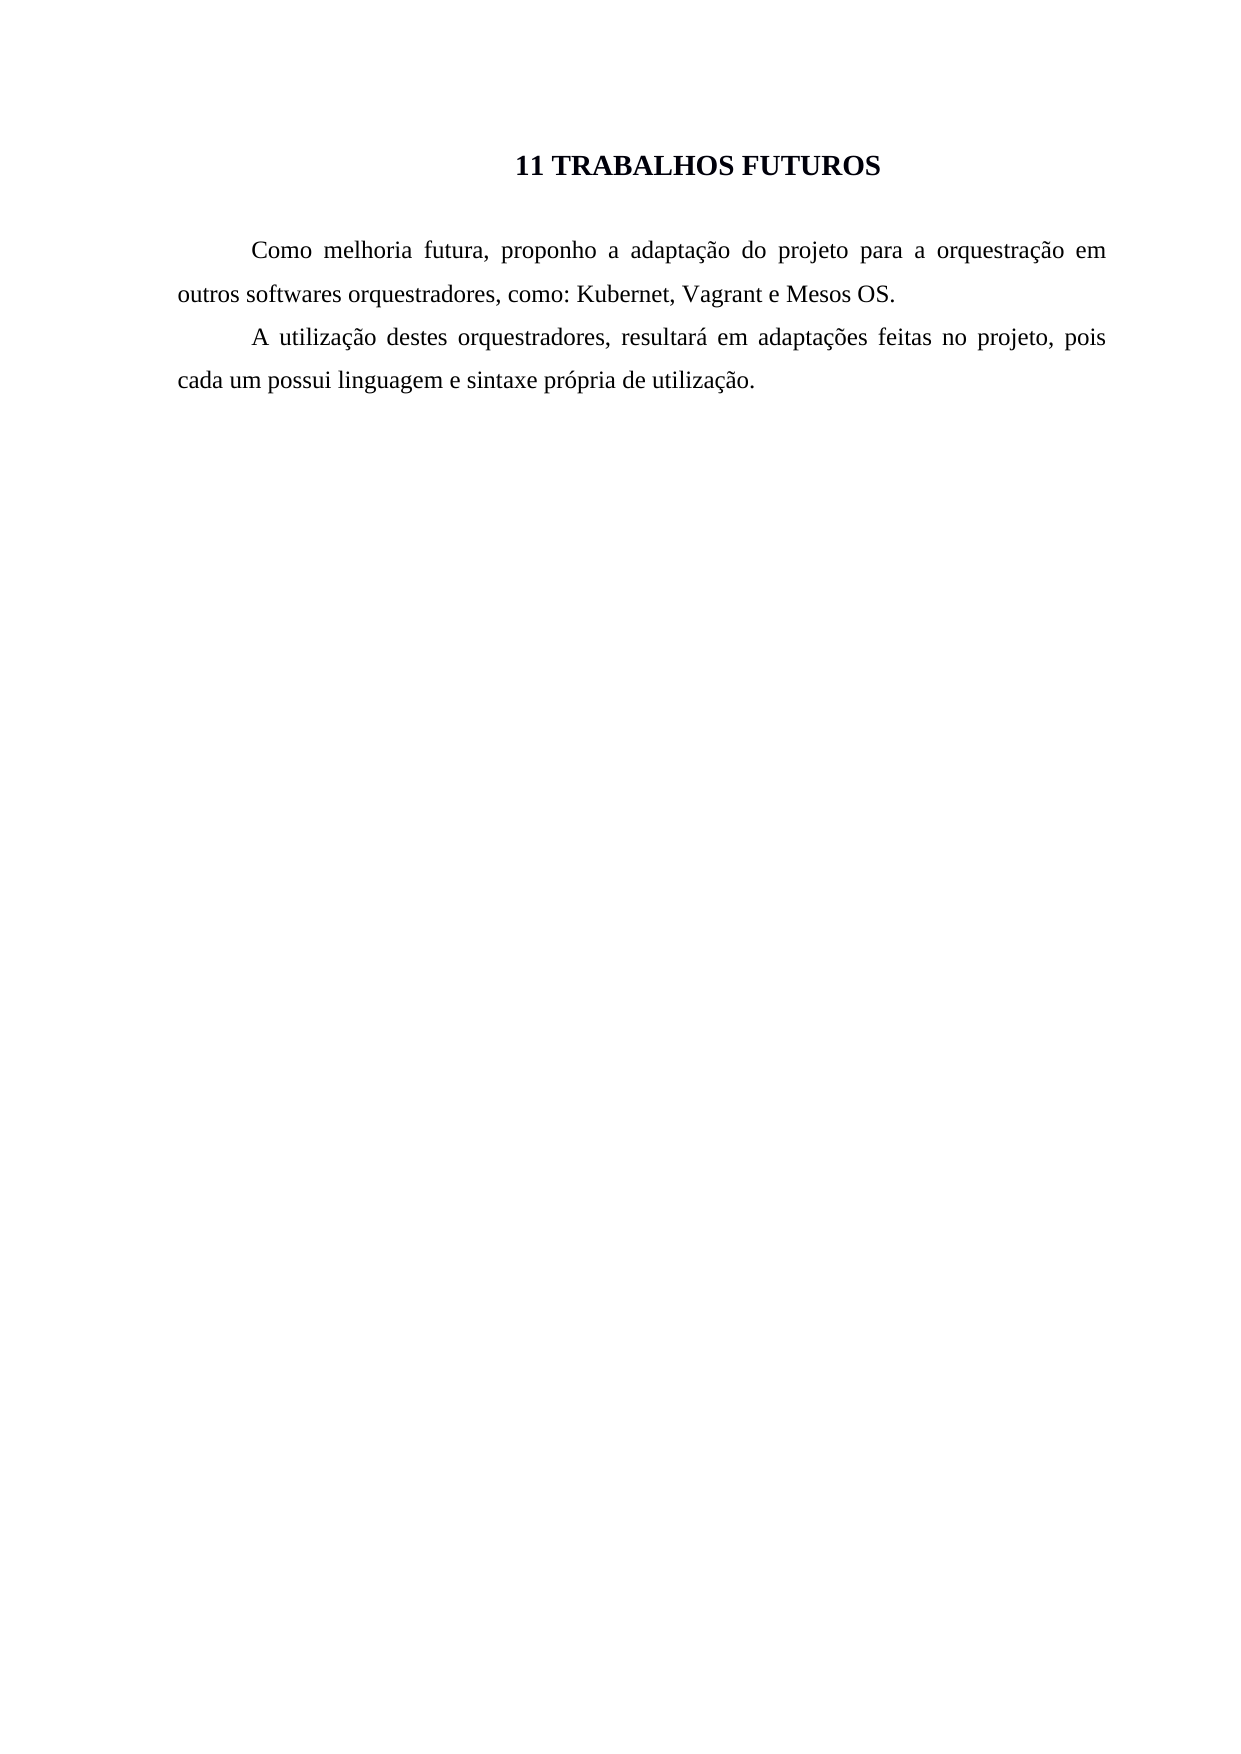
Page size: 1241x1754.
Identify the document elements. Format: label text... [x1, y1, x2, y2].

text A utilização destes orquestradores, resultará em adaptações feitas no projeto, pois cada um possui linguagem e sintaxe própria de utilização. [177, 322, 1107, 394]
text 11 TRABALHOS FUTUROS [288, 148, 1107, 181]
text Como melhoria futura, proponho a adaptação do projeto para a orquestração em outros softwares orquestradores, como: Kubernet, Vagrant e Mesos OS. [177, 236, 1107, 307]
